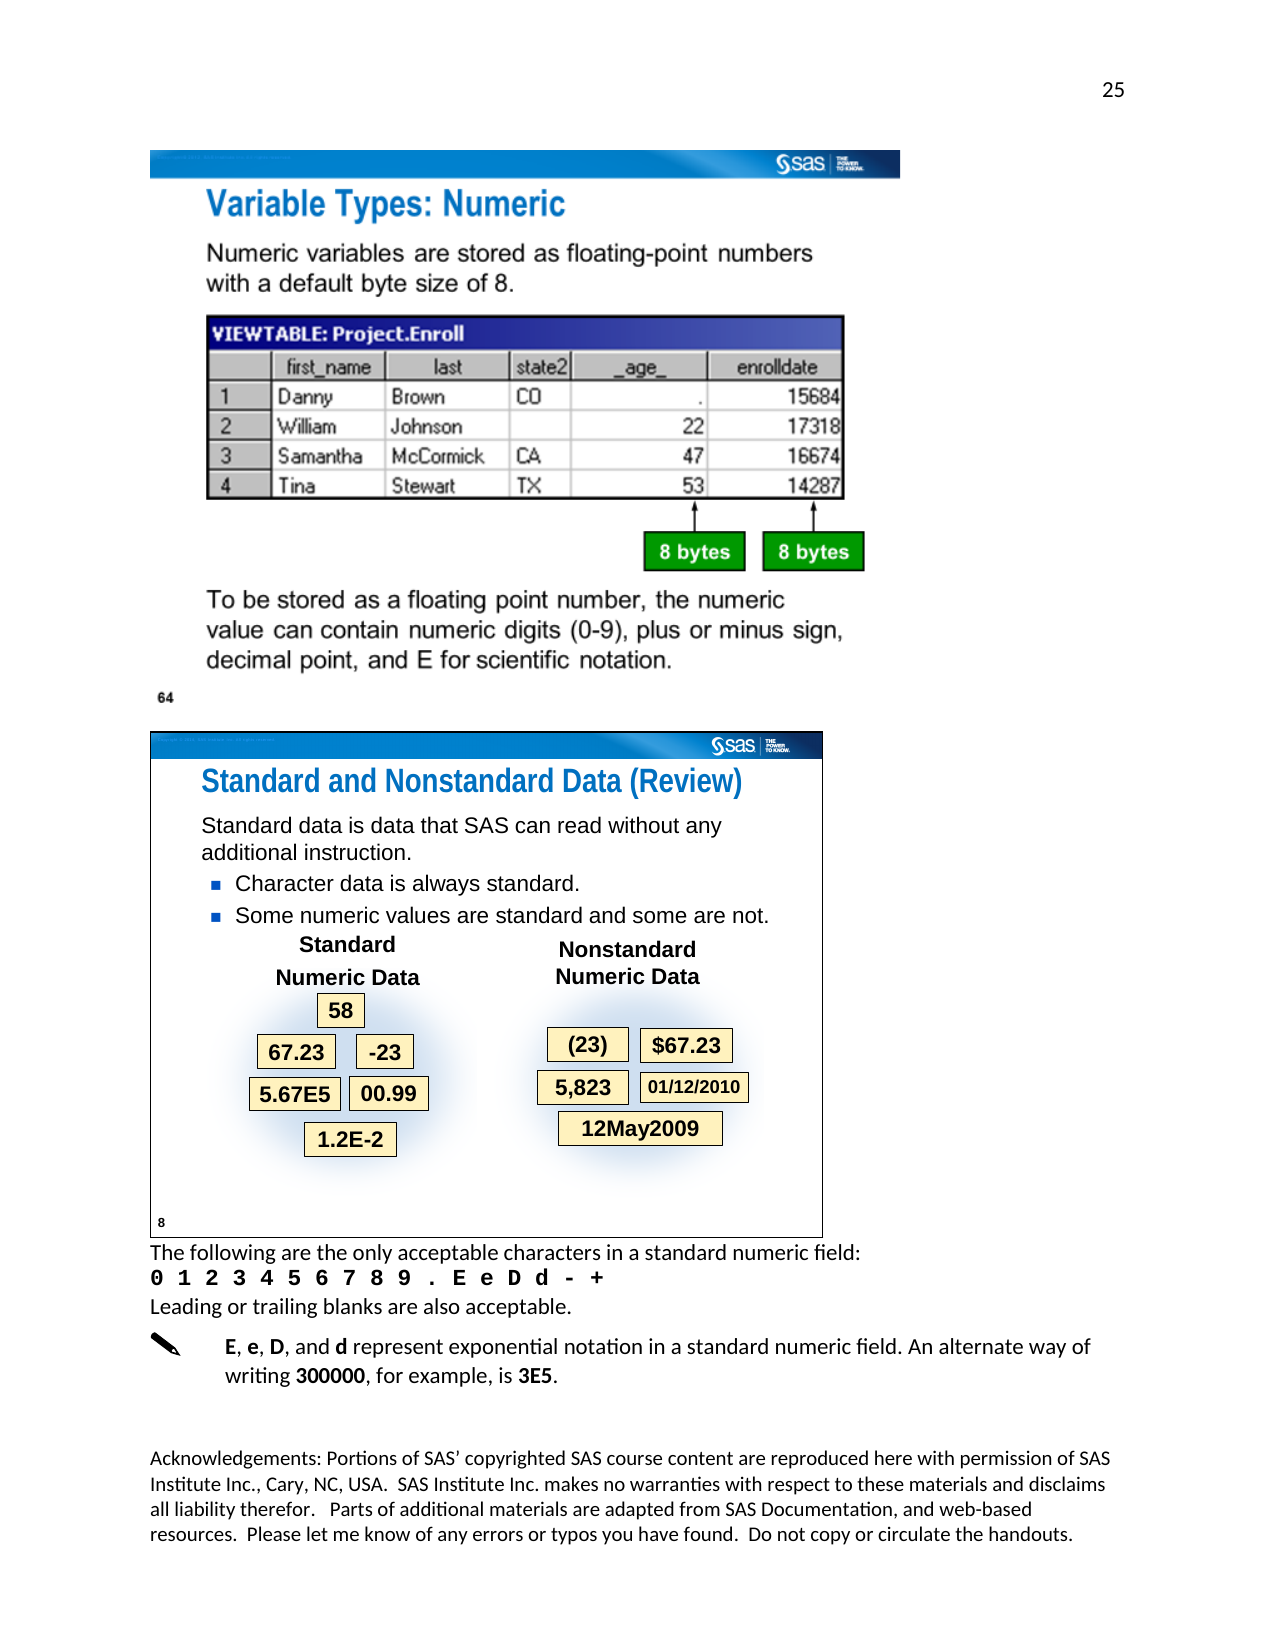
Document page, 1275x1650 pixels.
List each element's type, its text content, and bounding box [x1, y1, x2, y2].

picture [150, 150, 901, 713]
list E, e, D, and d represent exponential notation in a standard numeric field. An alternate way of writing 300000, for example, is 3E5. [150, 1332, 1125, 1389]
text Leading or trailing blanks are also acceptable. [150, 1292, 1125, 1320]
text 0 1 2 3 4 5 6 7 8 9 . E e D d - + [150, 1266, 1125, 1292]
text The following are the only acceptable characters in a standard numeric field: [150, 1238, 1125, 1266]
